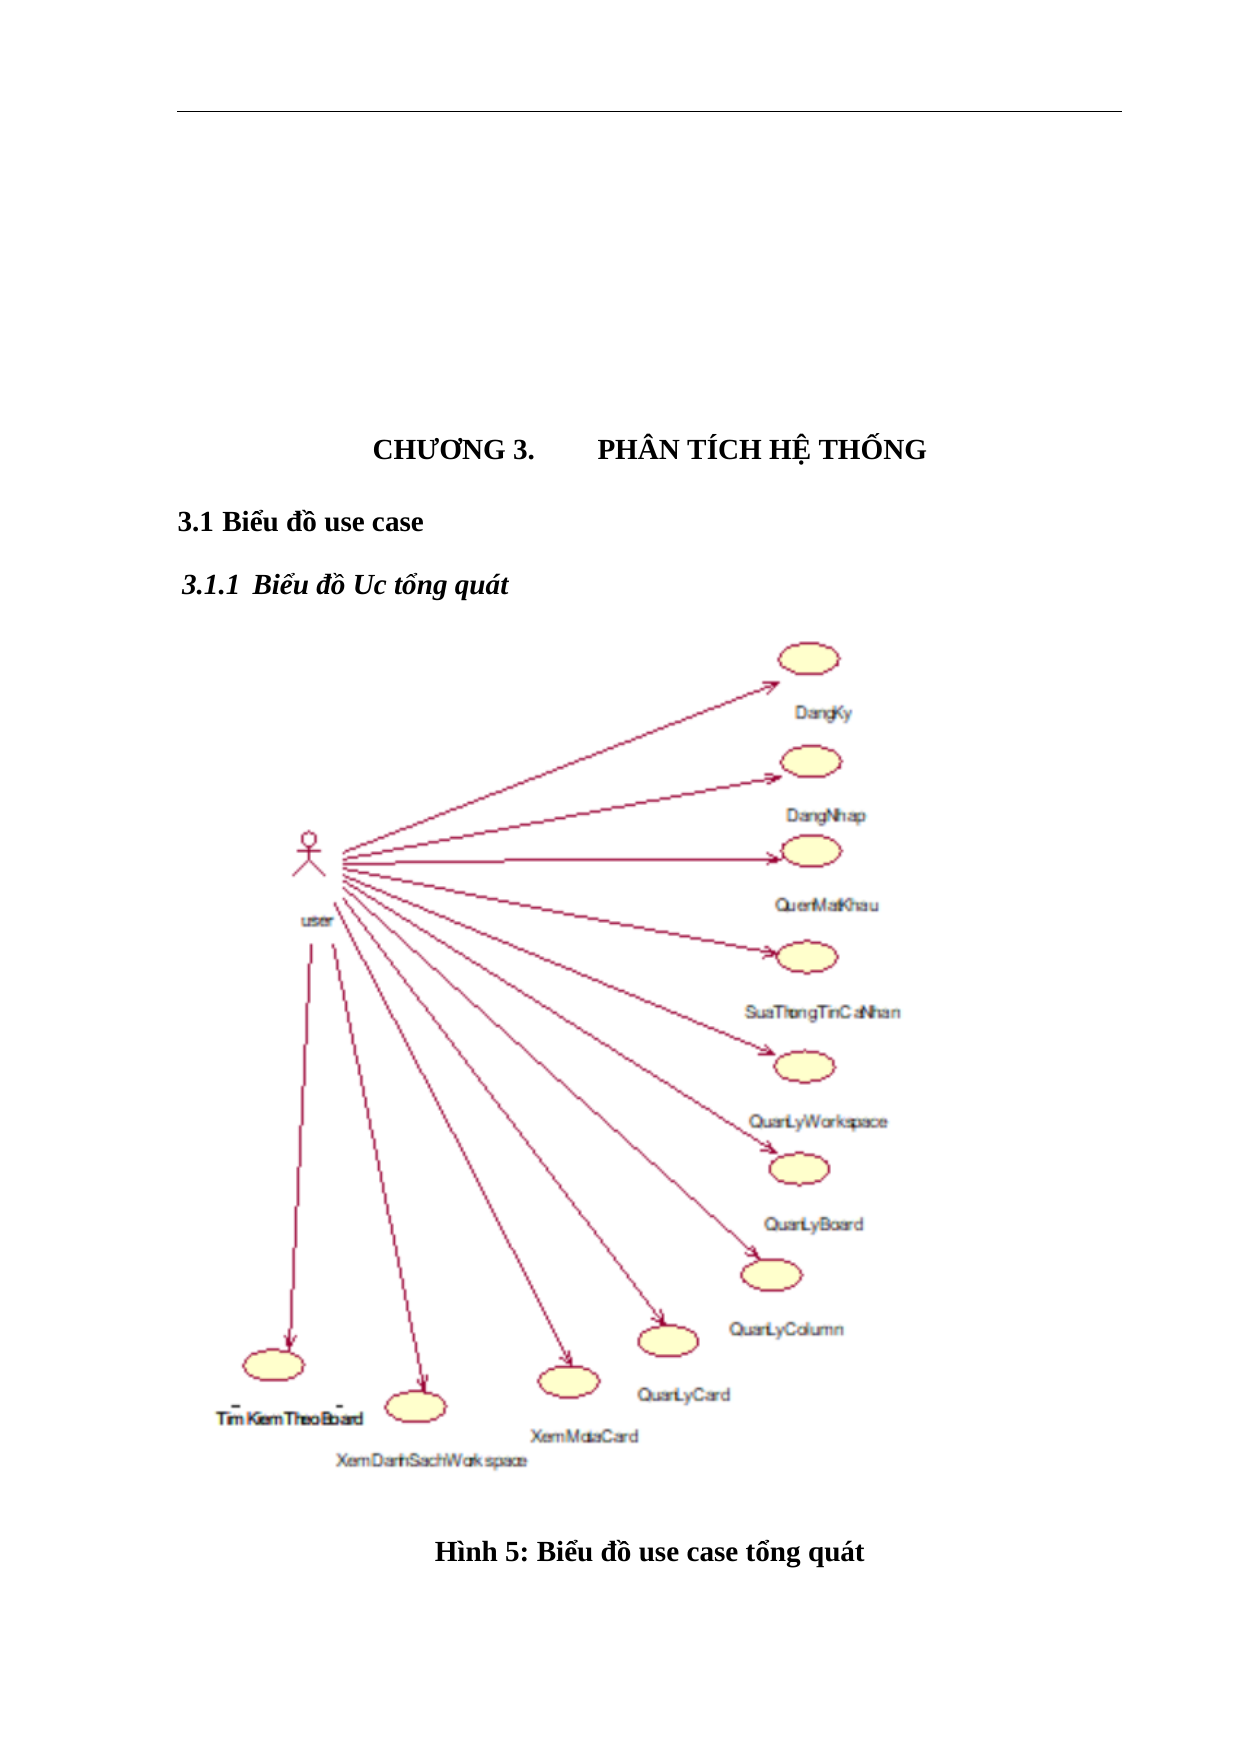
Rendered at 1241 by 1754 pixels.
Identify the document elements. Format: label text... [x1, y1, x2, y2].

text Hình 5: Biểu đồ use case tổng quát [177, 1534, 1122, 1568]
subtitle Biểu đồ Uc tổng quát [182, 567, 1122, 601]
picture [177, 630, 1131, 1506]
subtitle Biểu đồ use case [177, 504, 1122, 538]
subtitle PHÂN TÍCH HỆ THỐNG [177, 432, 1122, 466]
